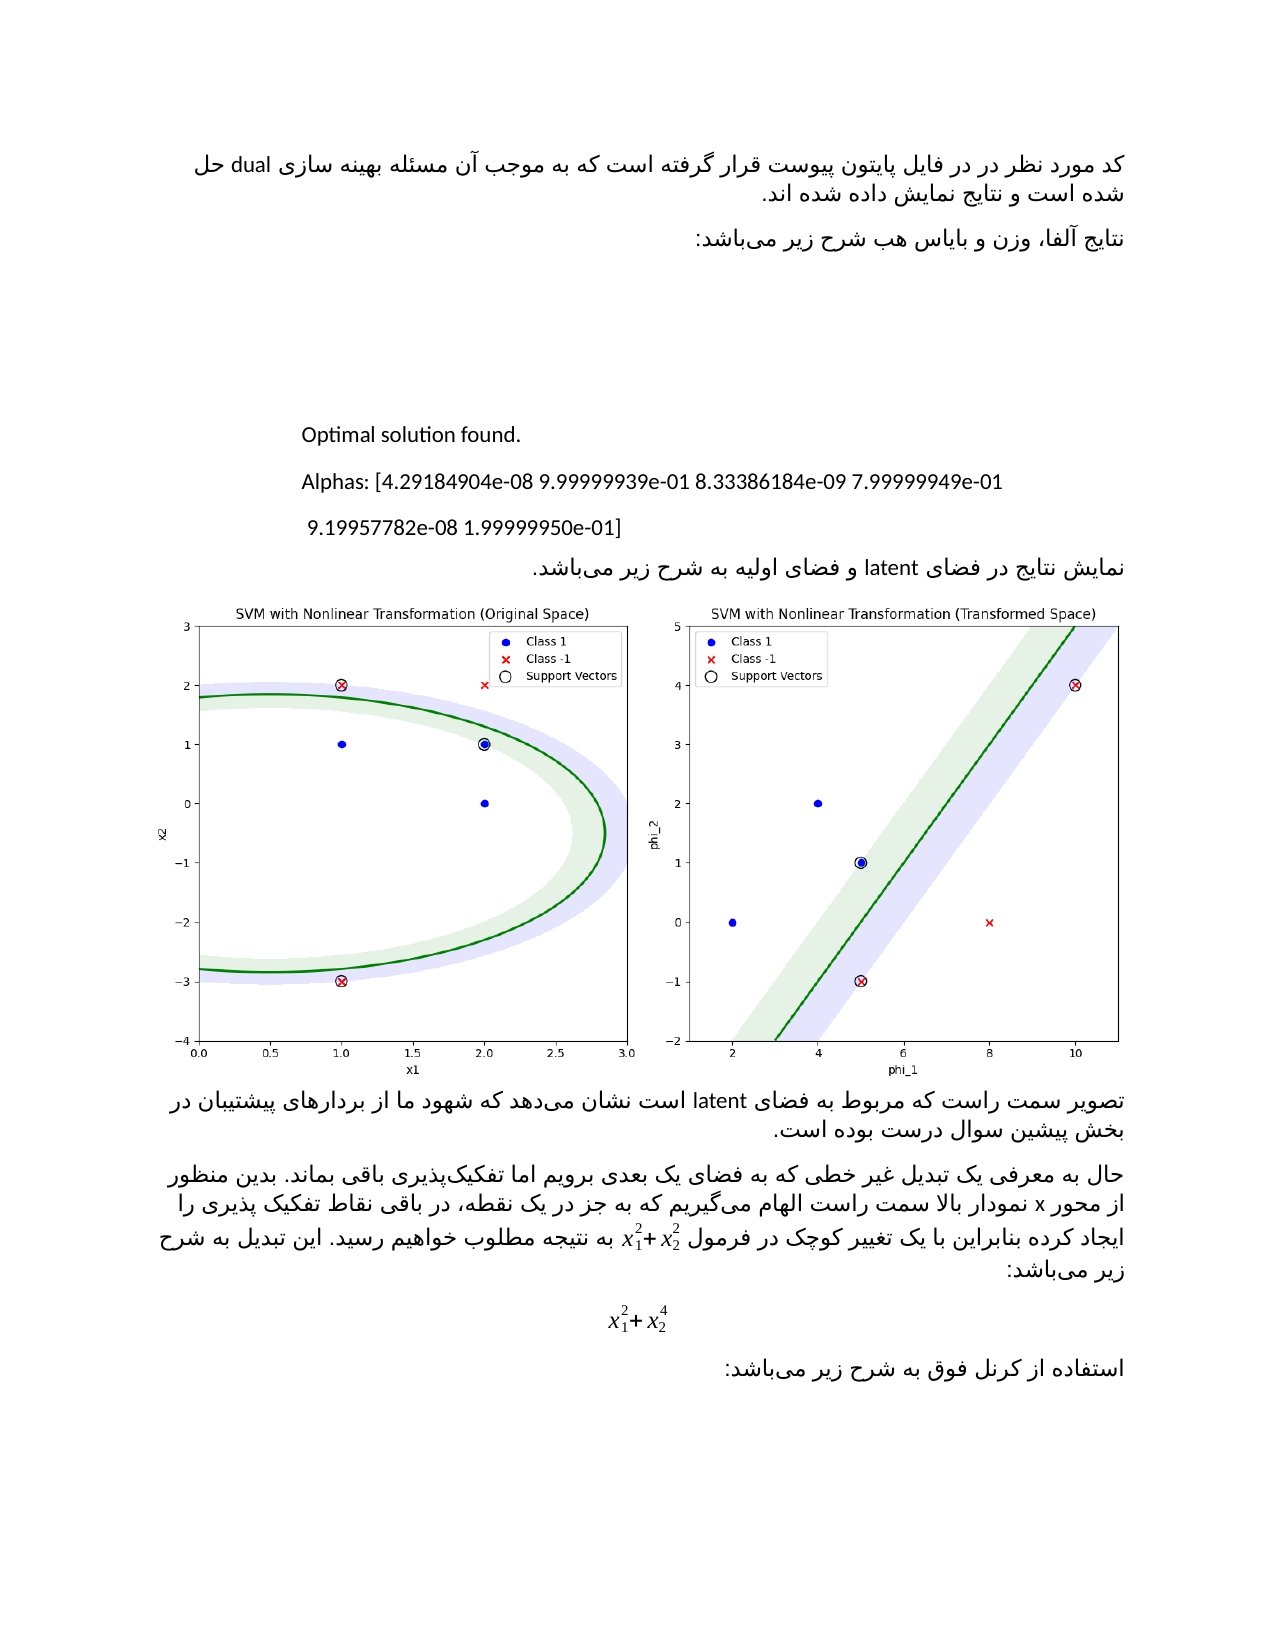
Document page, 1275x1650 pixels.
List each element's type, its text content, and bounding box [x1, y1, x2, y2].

text نتایج آلفا، وزن و بایاس هب شرح زیر می‌باشد: [150, 225, 1125, 252]
text کد مورد نظر در در فایل پایتون پیوست قرار گرفته است که به موجب آن مسئله بهینه سازی dual حل شده است و نتایج نمایش داده شده اند. [150, 150, 1125, 206]
text تصویر سمت راست که مربوط به فضای latent است نشان می‌دهد که شهود ما از بردارهای پیشتیبان در بخش پیشین سوال درست بوده است. [150, 1084, 1125, 1142]
text نمایش نتایج در فضای latent و فضای اولیه به شرح زیر می‌باشد. [150, 270, 1125, 581]
text استفاده از کرنل فوق به شرح زیر می‌باشد: [150, 1355, 1125, 1382]
text حال به معرفی یک تبدیل غیر خطی که به فضای یک بعدی برویم اما تفکیک‌پذیری باقی بماند. بدین منظور از محور x نمودار بالا سمت راست الهام می‌گیریم که به جز در یک نقطه، در باقی نقاط تفکیک پذیری را ایجاد کرده بنابراین با یک تغییر کوچک در فرمول به نتیجه مطلوب خواهیم رسید. این تبدیل به شرح زیر می‌باشد: [150, 1161, 1125, 1283]
picture [150, 600, 1125, 1084]
